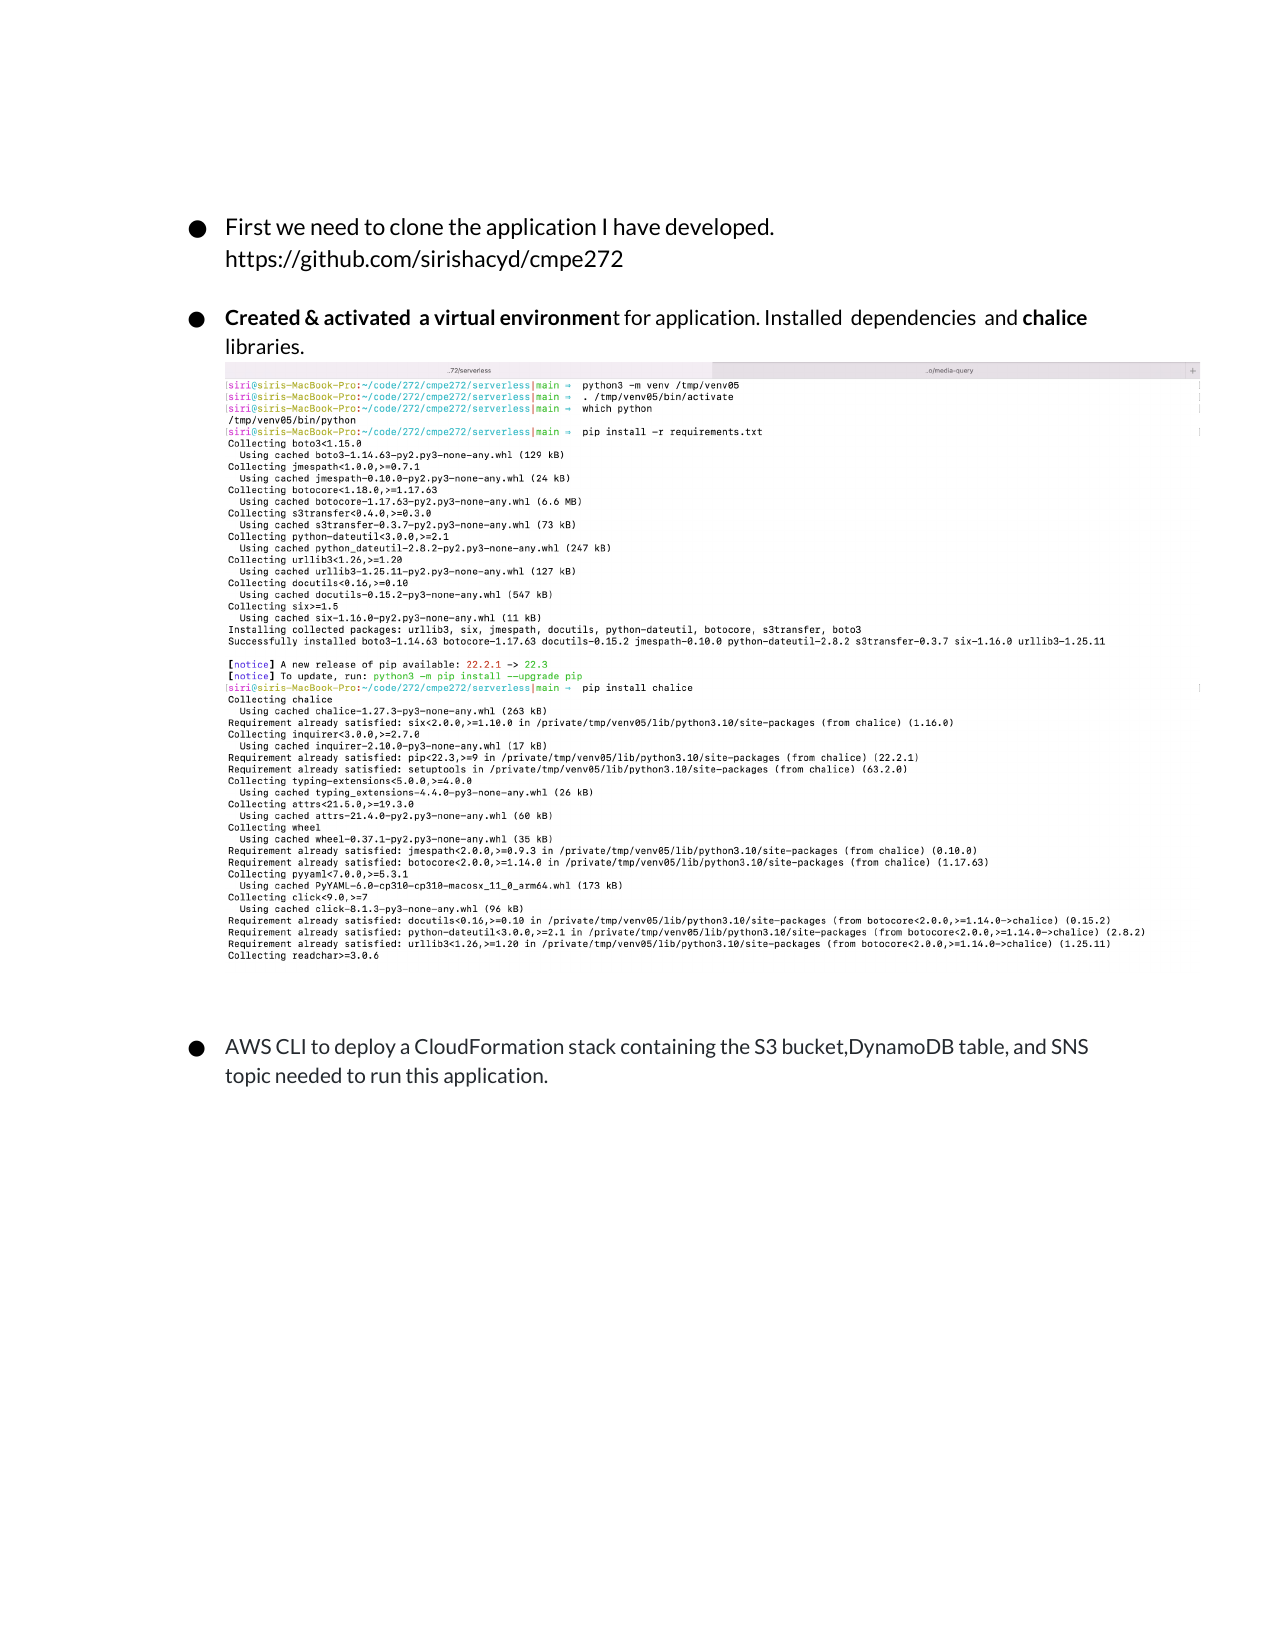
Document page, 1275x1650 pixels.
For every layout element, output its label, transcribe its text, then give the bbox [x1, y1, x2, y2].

picture [225, 362, 1200, 973]
list AWS CLI to deploy a CloudFormation stack containing the S3 bucket,DynamoDB table, and SNS topic needed to run this application. [187, 1034, 1125, 1088]
text https://github.com/sirishacyd/cmpe272 [225, 245, 1125, 272]
list Created & activated a virtual environment for application. Installed dependencies and chalice libraries. [187, 305, 1125, 359]
list First we need to clone the application I have developed. [187, 213, 1125, 241]
